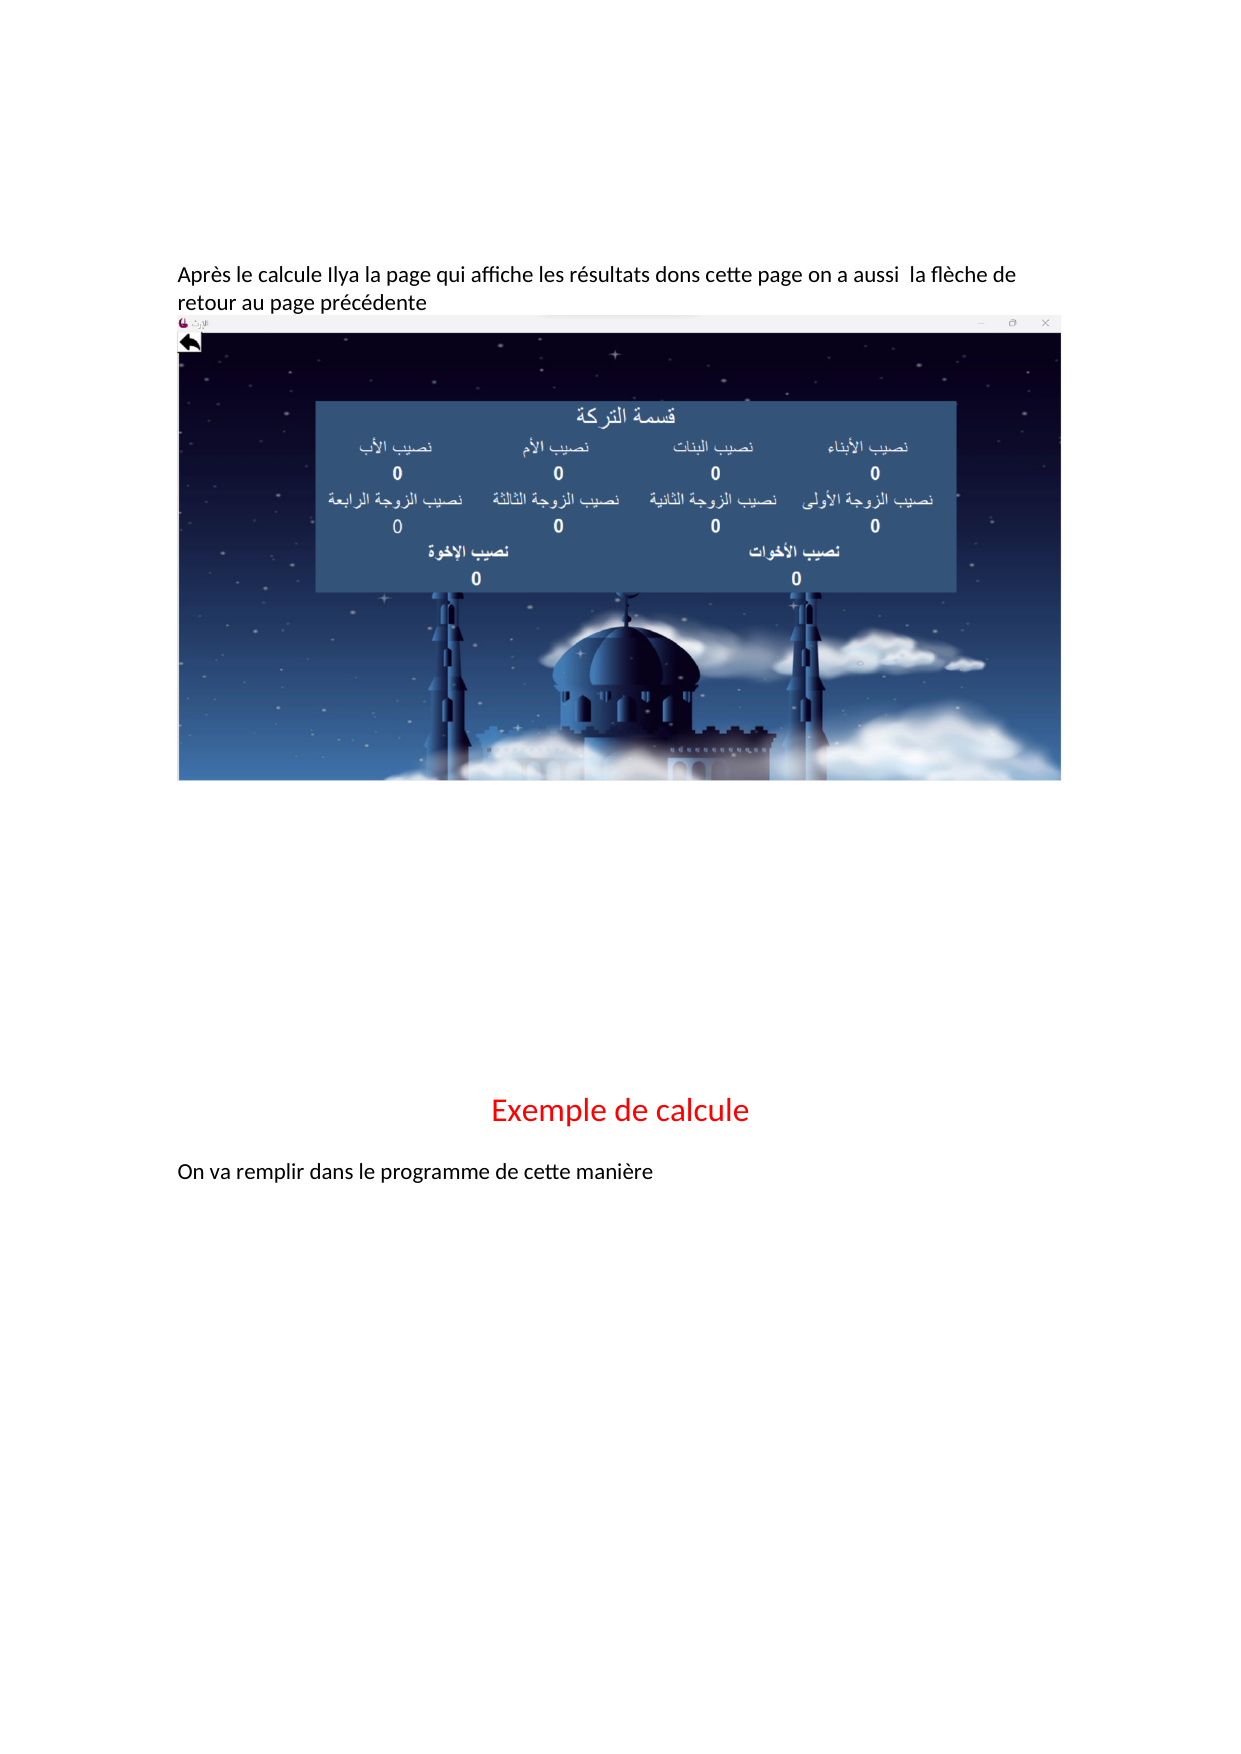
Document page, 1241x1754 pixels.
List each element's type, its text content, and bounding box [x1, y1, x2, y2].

text On va remplir dans le programme de cette manière [177, 1157, 1063, 1185]
text Après le calcule Ilya la page qui affiche les résultats dons cette page on a aussi la flèche de retour au page précédente [177, 260, 1063, 316]
picture [177, 315, 1062, 781]
text Exemple de calcule [177, 1088, 1063, 1129]
